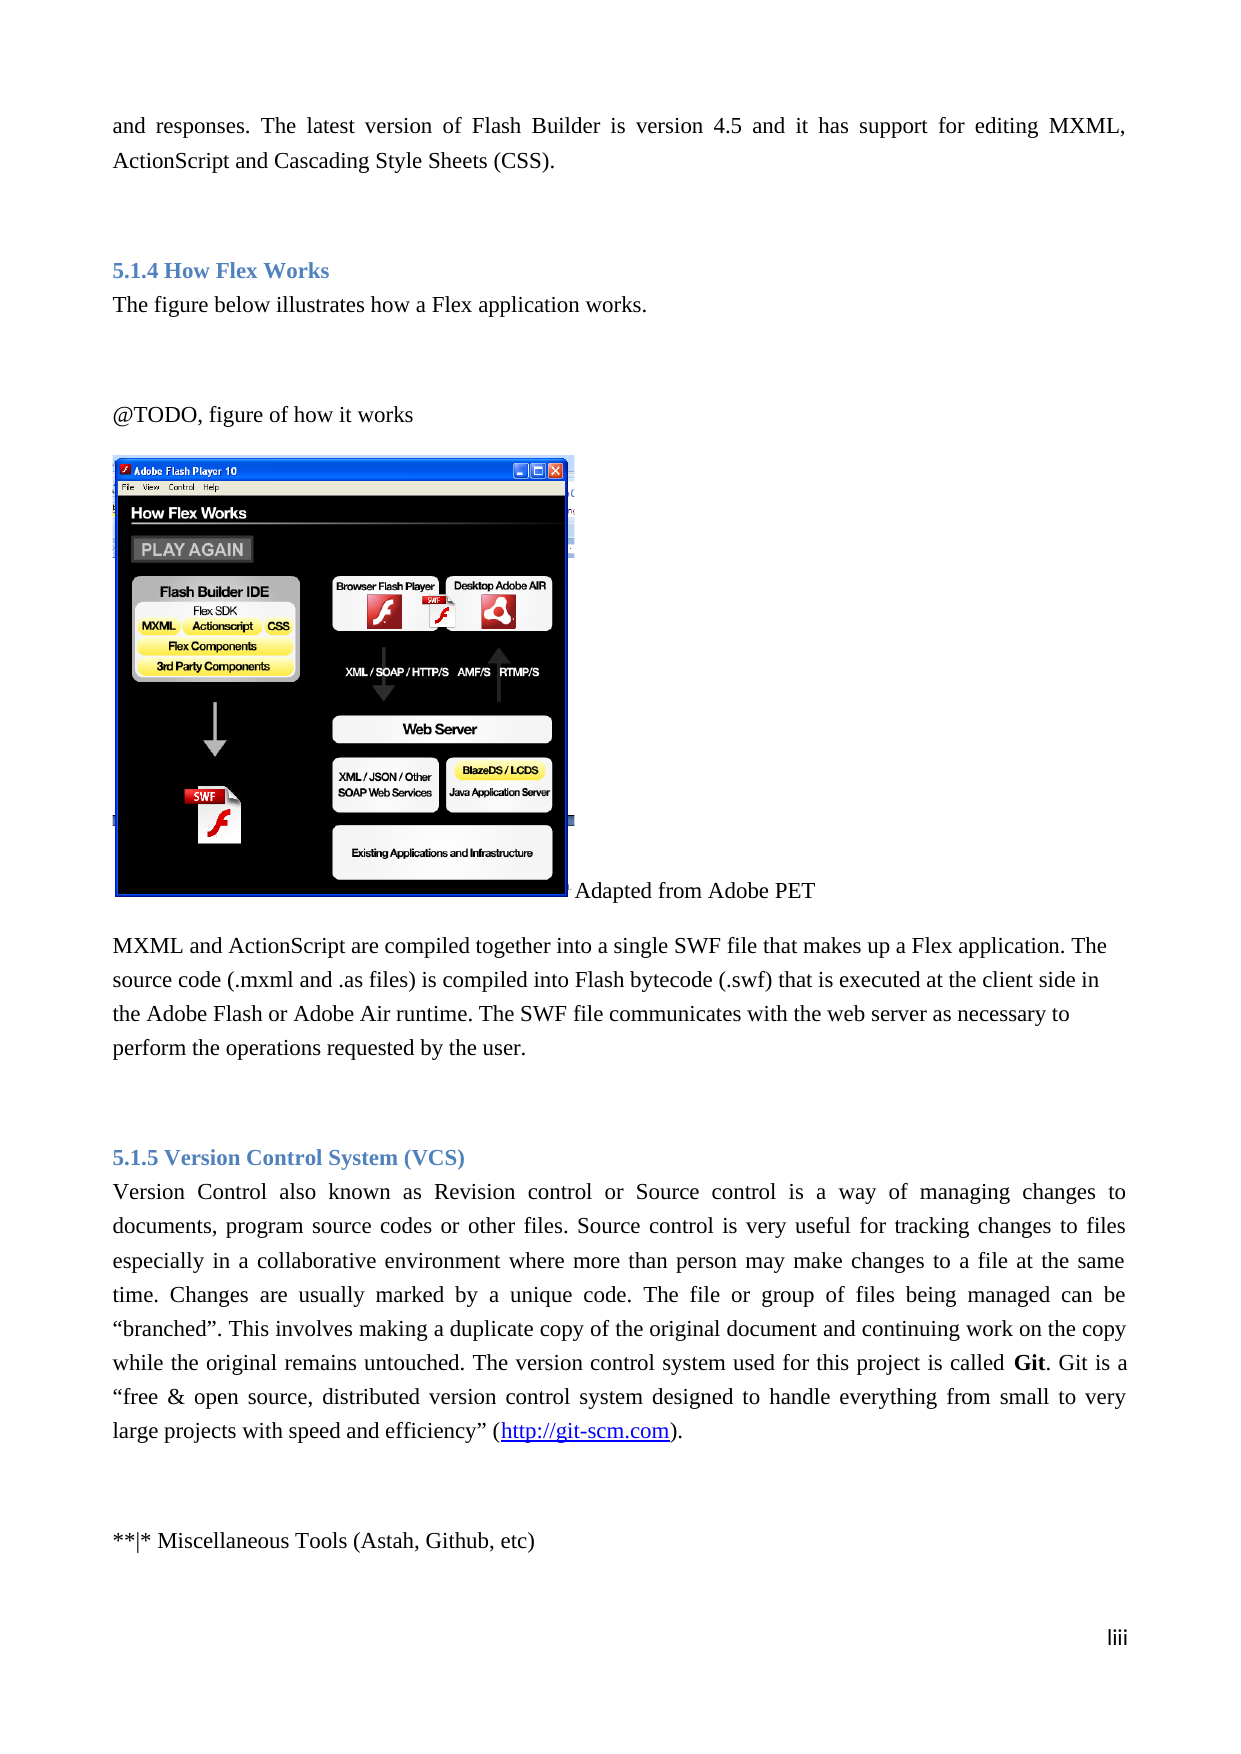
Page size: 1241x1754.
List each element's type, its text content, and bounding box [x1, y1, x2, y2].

text @TODO, figure of how it works [112, 401, 1128, 427]
text **|* Miscellaneous Tools (Astah, Github, etc) [112, 1527, 1128, 1554]
subtitle 5.1.5 Version Control System (VCS) [112, 1144, 1128, 1171]
text The figure below illustrates how a Flex application works. [112, 291, 1128, 317]
picture [112, 455, 575, 898]
subtitle 5.1.4 How Flex Works [112, 257, 1128, 283]
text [112, 112, 1128, 173]
text MXML and ActionScript are compiled together into a single SWF file that makes up a Flex application. The source code (.mxml and .as files) is compiled into Flash bytecode (.swf) that is executed at the client side in the Adobe Flash or Adobe Air runtime. The SWF file communicates with the web server as necessary to perform the operations requested by the user. [112, 932, 1128, 1061]
text Version Control also known as Revision control or Source control is a way of managing changes to documents, program source codes or other files. Source control is very useful for tracking changes to files especially in a collaborative environment where more than person may make changes to a file at the same time. Changes are usually marked by a unique code. The file or group of files being managed can be “branched”. This involves making a duplicate copy of the original document and continuing work on the copy while the original remains untouched. The version control system used for this project is called Git. Git is a “free & open source, distributed version control system designed to handle everything from small to very large projects with speed and efficiency” (http://git-scm.com). [112, 1178, 1128, 1444]
